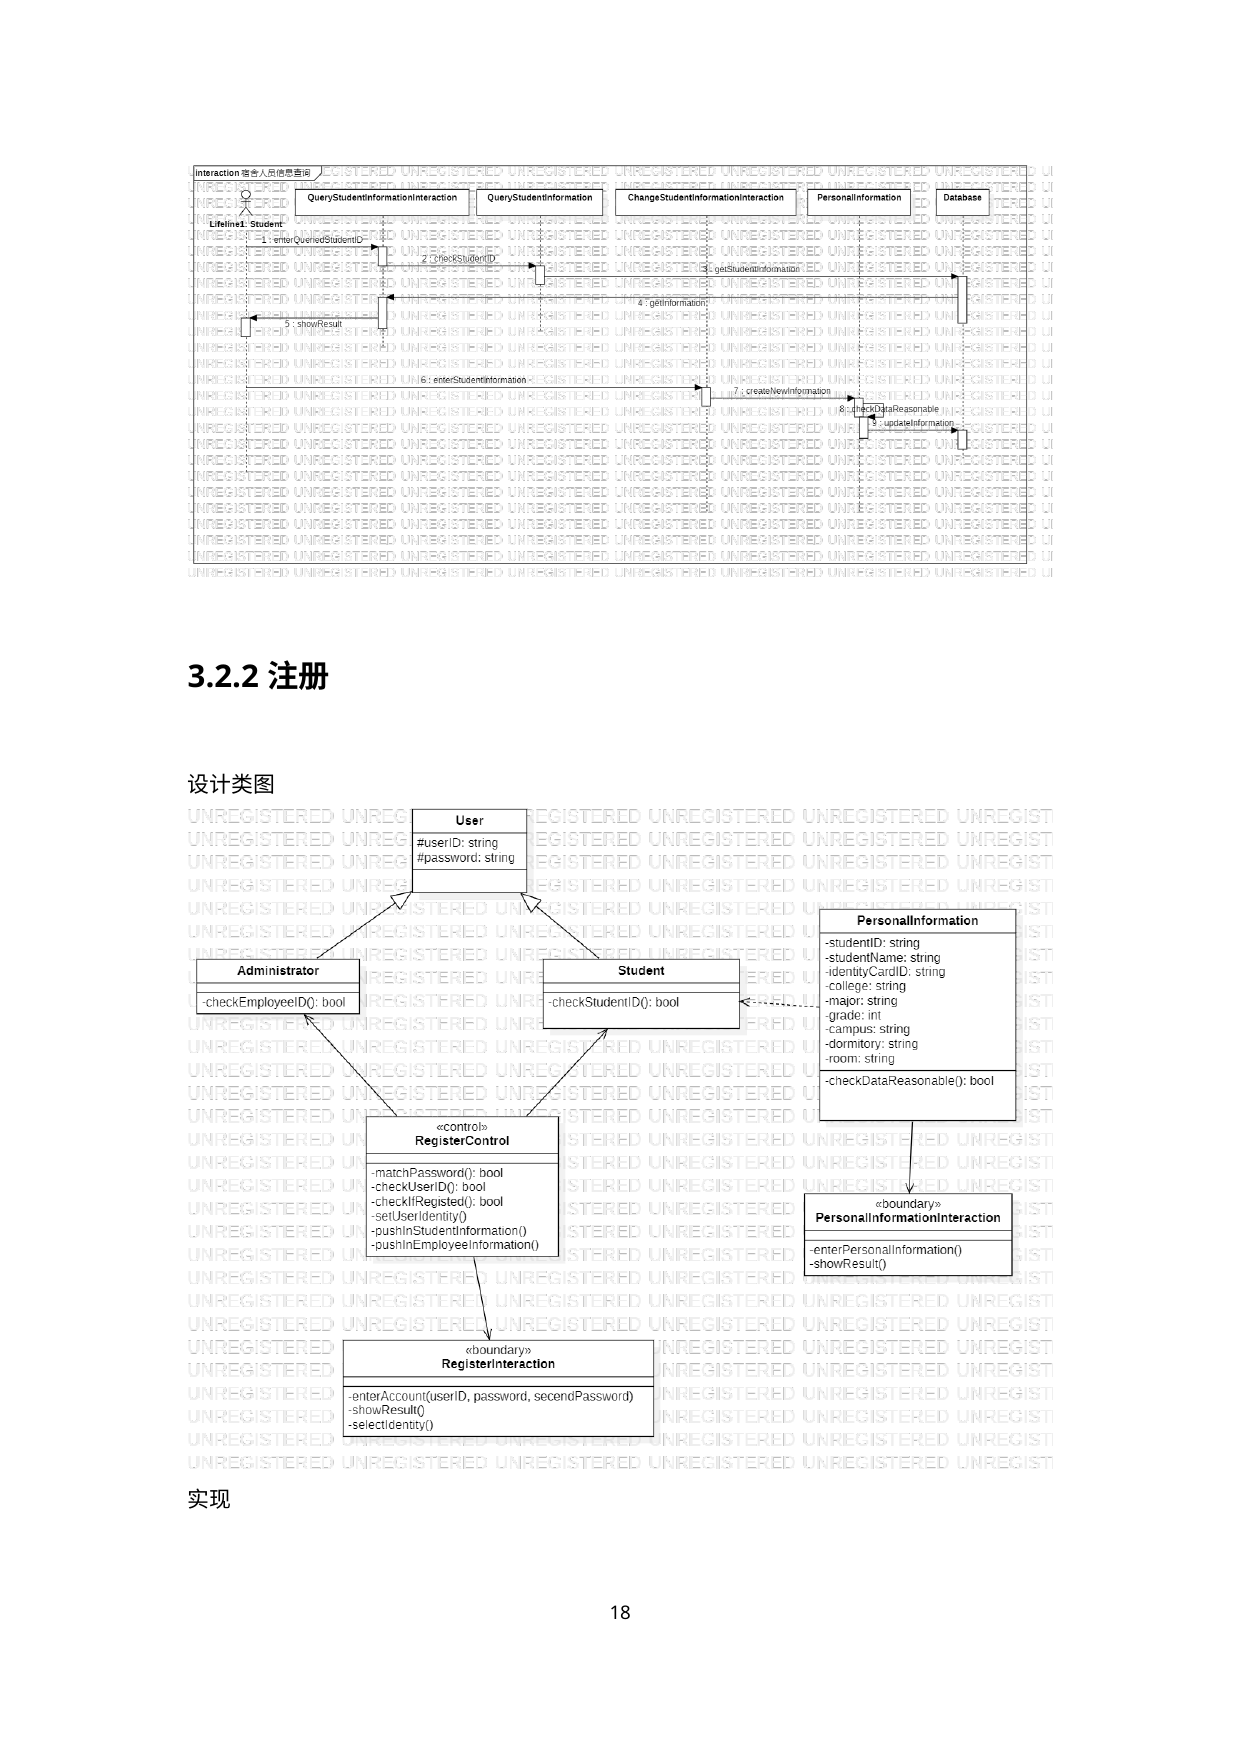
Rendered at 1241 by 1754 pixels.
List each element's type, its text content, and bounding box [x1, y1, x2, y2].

picture [187, 799, 1053, 1474]
subtitle 3.2.2 注册 [187, 642, 1053, 707]
text 设计类图 [187, 767, 1053, 799]
text 实现 [187, 1482, 1053, 1514]
picture [187, 159, 1053, 590]
